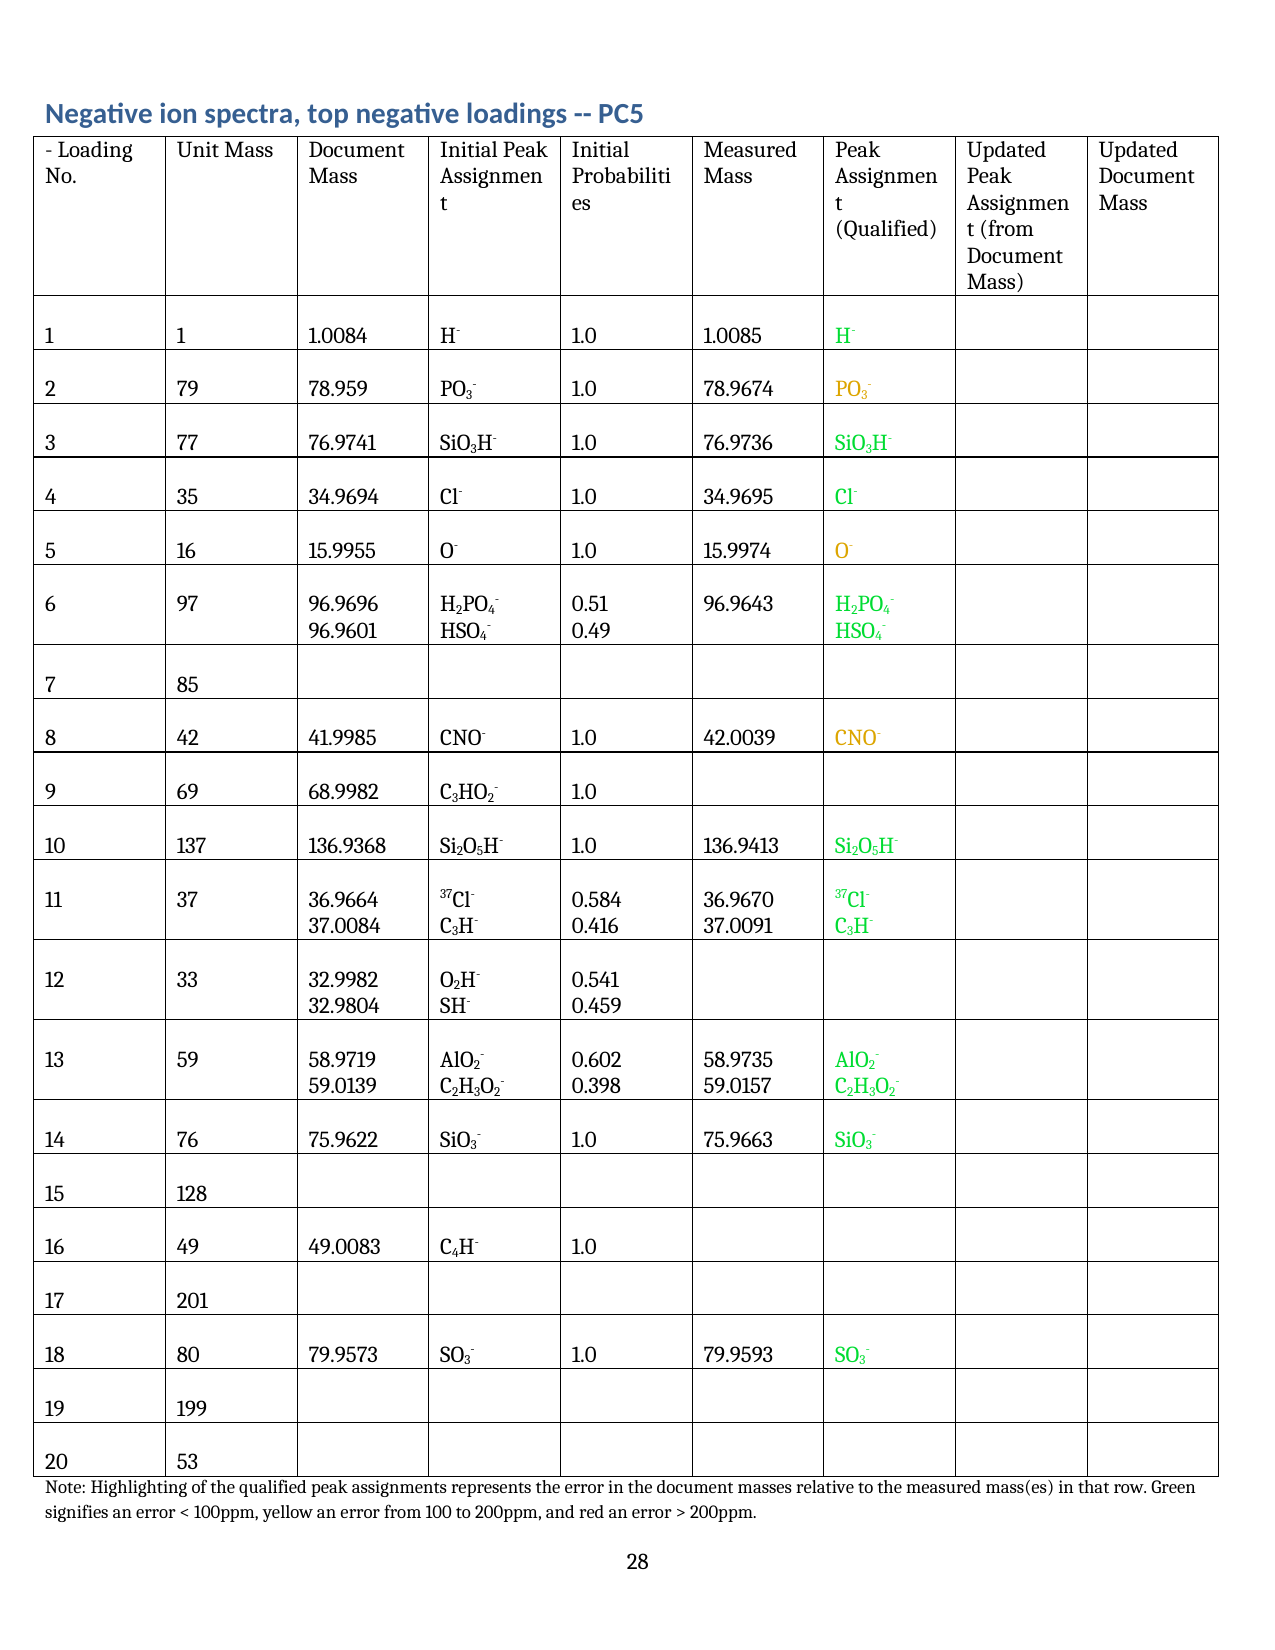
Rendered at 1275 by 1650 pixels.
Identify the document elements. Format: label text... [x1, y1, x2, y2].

table_cell 5 [34, 511, 165, 564]
table_cell [561, 1369, 692, 1422]
table_cell 1.0 [561, 458, 692, 510]
table_header Updated Document Mass [1088, 137, 1218, 295]
table_cell [956, 350, 1087, 403]
table_cell 0.541 0.459 [561, 940, 692, 1019]
table_cell [298, 1423, 428, 1476]
table_cell 19 [34, 1369, 165, 1422]
table_cell 76.9736 [693, 404, 823, 456]
table_cell 79.9573 [298, 1315, 428, 1368]
table_cell 80 [166, 1315, 297, 1368]
table_cell 96.9643 [693, 565, 823, 644]
table_cell 68.9982 [298, 753, 428, 805]
table_cell AlO2- C2H3O2- [429, 1020, 560, 1099]
table_cell SiO3H- [429, 404, 560, 456]
table_cell 36.9670 37.0091 [693, 860, 823, 939]
table_cell [824, 1423, 955, 1476]
table_cell 136.9413 [693, 806, 823, 859]
table_cell 12 [34, 940, 165, 1019]
table_cell O- [429, 511, 560, 564]
table_cell 53 [166, 1423, 297, 1476]
table_header Document Mass [298, 137, 428, 295]
table_cell Si2O5H- [824, 806, 955, 859]
table_cell 136.9368 [298, 806, 428, 859]
table_cell [1088, 458, 1218, 510]
table_cell H- [824, 296, 955, 349]
table_cell [1088, 806, 1218, 859]
table_cell 15.9974 [693, 511, 823, 564]
table_cell 79 [166, 350, 297, 403]
table_cell [1088, 404, 1218, 456]
table_cell AlO2- C2H3O2- [824, 1020, 955, 1099]
table_cell [956, 1262, 1087, 1314]
table_cell 42 [166, 699, 297, 751]
table_header - Loading No. [34, 137, 165, 295]
table_cell 2 [34, 350, 165, 403]
table_cell 137 [166, 806, 297, 859]
table_cell 20 [34, 1423, 165, 1476]
table_cell [956, 753, 1087, 805]
table_cell [1088, 1369, 1218, 1422]
table_cell 7 [34, 645, 165, 698]
table_cell 199 [166, 1369, 297, 1422]
table_cell [956, 1369, 1087, 1422]
table_cell 3 [34, 404, 165, 456]
table_cell 1.0 [561, 296, 692, 349]
table_cell 15.9955 [298, 511, 428, 564]
table_cell 0.51 0.49 [561, 565, 692, 644]
table_cell PO3- [824, 350, 955, 403]
table_cell [429, 1262, 560, 1314]
table_cell 0.584 0.416 [561, 860, 692, 939]
table_cell 78.9674 [693, 350, 823, 403]
table_cell 9 [34, 753, 165, 805]
table_cell 1.0085 [693, 296, 823, 349]
table_cell 33 [166, 940, 297, 1019]
table_cell [956, 565, 1087, 644]
table_cell 34.9695 [693, 458, 823, 510]
table_cell [1088, 645, 1218, 698]
table_cell [1088, 753, 1218, 805]
table_header Peak Assignment (Qualified) [824, 137, 955, 295]
table_header Initial Probabilities [561, 137, 692, 295]
table_cell [824, 753, 955, 805]
table_cell [1088, 1208, 1218, 1261]
table_cell C4H- [429, 1208, 560, 1261]
table_cell [1088, 940, 1218, 1019]
table_cell 6 [34, 565, 165, 644]
table_cell [824, 1369, 955, 1422]
table_cell Cl- [824, 458, 955, 510]
table_cell 13 [34, 1020, 165, 1099]
table_cell [429, 1369, 560, 1422]
table_cell [956, 1154, 1087, 1207]
table_cell [824, 1262, 955, 1314]
table_cell 1.0 [561, 1100, 692, 1153]
table_cell 36.9664 37.0084 [298, 860, 428, 939]
table_cell [956, 511, 1087, 564]
table_cell 1.0 [561, 699, 692, 751]
table_cell [956, 940, 1087, 1019]
table_cell [693, 645, 823, 698]
table_cell [956, 1020, 1087, 1099]
table_cell PO3- [429, 350, 560, 403]
table_cell 1.0 [561, 350, 692, 403]
table_cell H- [429, 296, 560, 349]
table_cell 76 [166, 1100, 297, 1153]
table_cell 76.9741 [298, 404, 428, 456]
table_cell 1 [34, 296, 165, 349]
table_cell [693, 1423, 823, 1476]
table_cell [298, 645, 428, 698]
table_cell 35 [166, 458, 297, 510]
table_cell 49 [166, 1208, 297, 1261]
table_header Updated Peak Assignment (from Document Mass) [956, 137, 1087, 295]
table_cell 16 [166, 511, 297, 564]
table_cell [956, 1208, 1087, 1261]
table_cell [429, 1423, 560, 1476]
table_cell 78.959 [298, 350, 428, 403]
table_cell Si2O5H- [429, 806, 560, 859]
table_cell 32.9982 32.9804 [298, 940, 428, 1019]
table_cell 8 [34, 699, 165, 751]
table_cell [824, 1154, 955, 1207]
table_cell 58.9735 59.0157 [693, 1020, 823, 1099]
table_cell [956, 806, 1087, 859]
table_cell [561, 645, 692, 698]
table_cell 1.0 [561, 1208, 692, 1261]
table_cell [956, 699, 1087, 751]
table_cell 34.9694 [298, 458, 428, 510]
table_cell 41.9985 [298, 699, 428, 751]
table_cell SiO3- [429, 1100, 560, 1153]
table_cell [956, 296, 1087, 349]
table_cell [1088, 1315, 1218, 1368]
table_cell [693, 940, 823, 1019]
table_cell [956, 1315, 1087, 1368]
table_cell H2PO4- HSO4- [429, 565, 560, 644]
table_cell 1.0 [561, 753, 692, 805]
table_cell 85 [166, 645, 297, 698]
table_cell 58.9719 59.0139 [298, 1020, 428, 1099]
table_cell [298, 1369, 428, 1422]
table_cell H2PO4- HSO4- [824, 565, 955, 644]
table_cell CNO- [824, 699, 955, 751]
table_cell [956, 1423, 1087, 1476]
table_cell 1.0 [561, 806, 692, 859]
table_cell SO3- [824, 1315, 955, 1368]
table_cell 18 [34, 1315, 165, 1368]
table_cell 201 [166, 1262, 297, 1314]
table_cell 1.0084 [298, 296, 428, 349]
table_cell [1088, 1262, 1218, 1314]
table_cell SiO3H- [824, 404, 955, 456]
table_cell C3HO2- [429, 753, 560, 805]
table_cell [1088, 565, 1218, 644]
table_cell [1088, 350, 1218, 403]
table_cell [824, 645, 955, 698]
table_cell 96.9696 96.9601 [298, 565, 428, 644]
table_cell 97 [166, 565, 297, 644]
table_cell SiO3- [824, 1100, 955, 1153]
table_cell [429, 1154, 560, 1207]
table_cell [693, 1154, 823, 1207]
table_cell 79.9593 [693, 1315, 823, 1368]
table_cell [561, 1154, 692, 1207]
table_cell [824, 940, 955, 1019]
table_cell [1088, 860, 1218, 939]
table_cell CNO- [429, 699, 560, 751]
table_cell Cl- [429, 458, 560, 510]
table_cell 11 [34, 860, 165, 939]
table_cell [956, 404, 1087, 456]
table_cell [298, 1154, 428, 1207]
table_cell [1088, 1423, 1218, 1476]
table_cell [693, 1369, 823, 1422]
table_cell O- [824, 511, 955, 564]
table_cell 128 [166, 1154, 297, 1207]
table_cell [1088, 699, 1218, 751]
table_header Initial Peak Assignment [429, 137, 560, 295]
table_cell 1.0 [561, 1315, 692, 1368]
table_cell [561, 1262, 692, 1314]
table_cell 15 [34, 1154, 165, 1207]
table_cell 49.0083 [298, 1208, 428, 1261]
table_cell [1088, 1154, 1218, 1207]
table_cell [1088, 1100, 1218, 1153]
table_cell [1088, 511, 1218, 564]
table_cell [693, 1208, 823, 1261]
table_cell 75.9663 [693, 1100, 823, 1153]
table_cell [956, 1100, 1087, 1153]
table_cell 10 [34, 806, 165, 859]
table_header Measured Mass [693, 137, 823, 295]
table_cell 37Cl- C3H- [824, 860, 955, 939]
table_cell 4 [34, 458, 165, 510]
table_cell [693, 753, 823, 805]
table_cell 69 [166, 753, 297, 805]
table_cell O2H- SH- [429, 940, 560, 1019]
table_header Unit Mass [166, 137, 297, 295]
table_cell 0.602 0.398 [561, 1020, 692, 1099]
table_cell [561, 1423, 692, 1476]
text Note: Highlighting of the qualified peak assignments represents the error in the document masses relative to the measured mass(es) in that row. Green signifies an error < 100ppm, yellow an error from 100 to 200ppm, and red an error > 200ppm. [45, 1477, 1230, 1523]
table_cell 16 [34, 1208, 165, 1261]
table_cell 1.0 [561, 404, 692, 456]
table_cell [429, 645, 560, 698]
table_cell 1.0 [561, 511, 692, 564]
table_cell 17 [34, 1262, 165, 1314]
subtitle Negative ion spectra, top negative loadings -- PC5 [45, 95, 1230, 131]
table_cell [298, 1262, 428, 1314]
table_cell 75.9622 [298, 1100, 428, 1153]
table_cell 77 [166, 404, 297, 456]
table_cell 1 [166, 296, 297, 349]
table_cell 37 [166, 860, 297, 939]
table_cell [956, 458, 1087, 510]
table_cell [956, 860, 1087, 939]
table_cell [824, 1208, 955, 1261]
table_cell [693, 1262, 823, 1314]
table_cell SO3- [429, 1315, 560, 1368]
table_cell 37Cl- C3H- [429, 860, 560, 939]
table_cell [1088, 1020, 1218, 1099]
table_cell 42.0039 [693, 699, 823, 751]
table_cell [956, 645, 1087, 698]
table_cell 14 [34, 1100, 165, 1153]
table_cell 59 [166, 1020, 297, 1099]
table_cell [1088, 296, 1218, 349]
